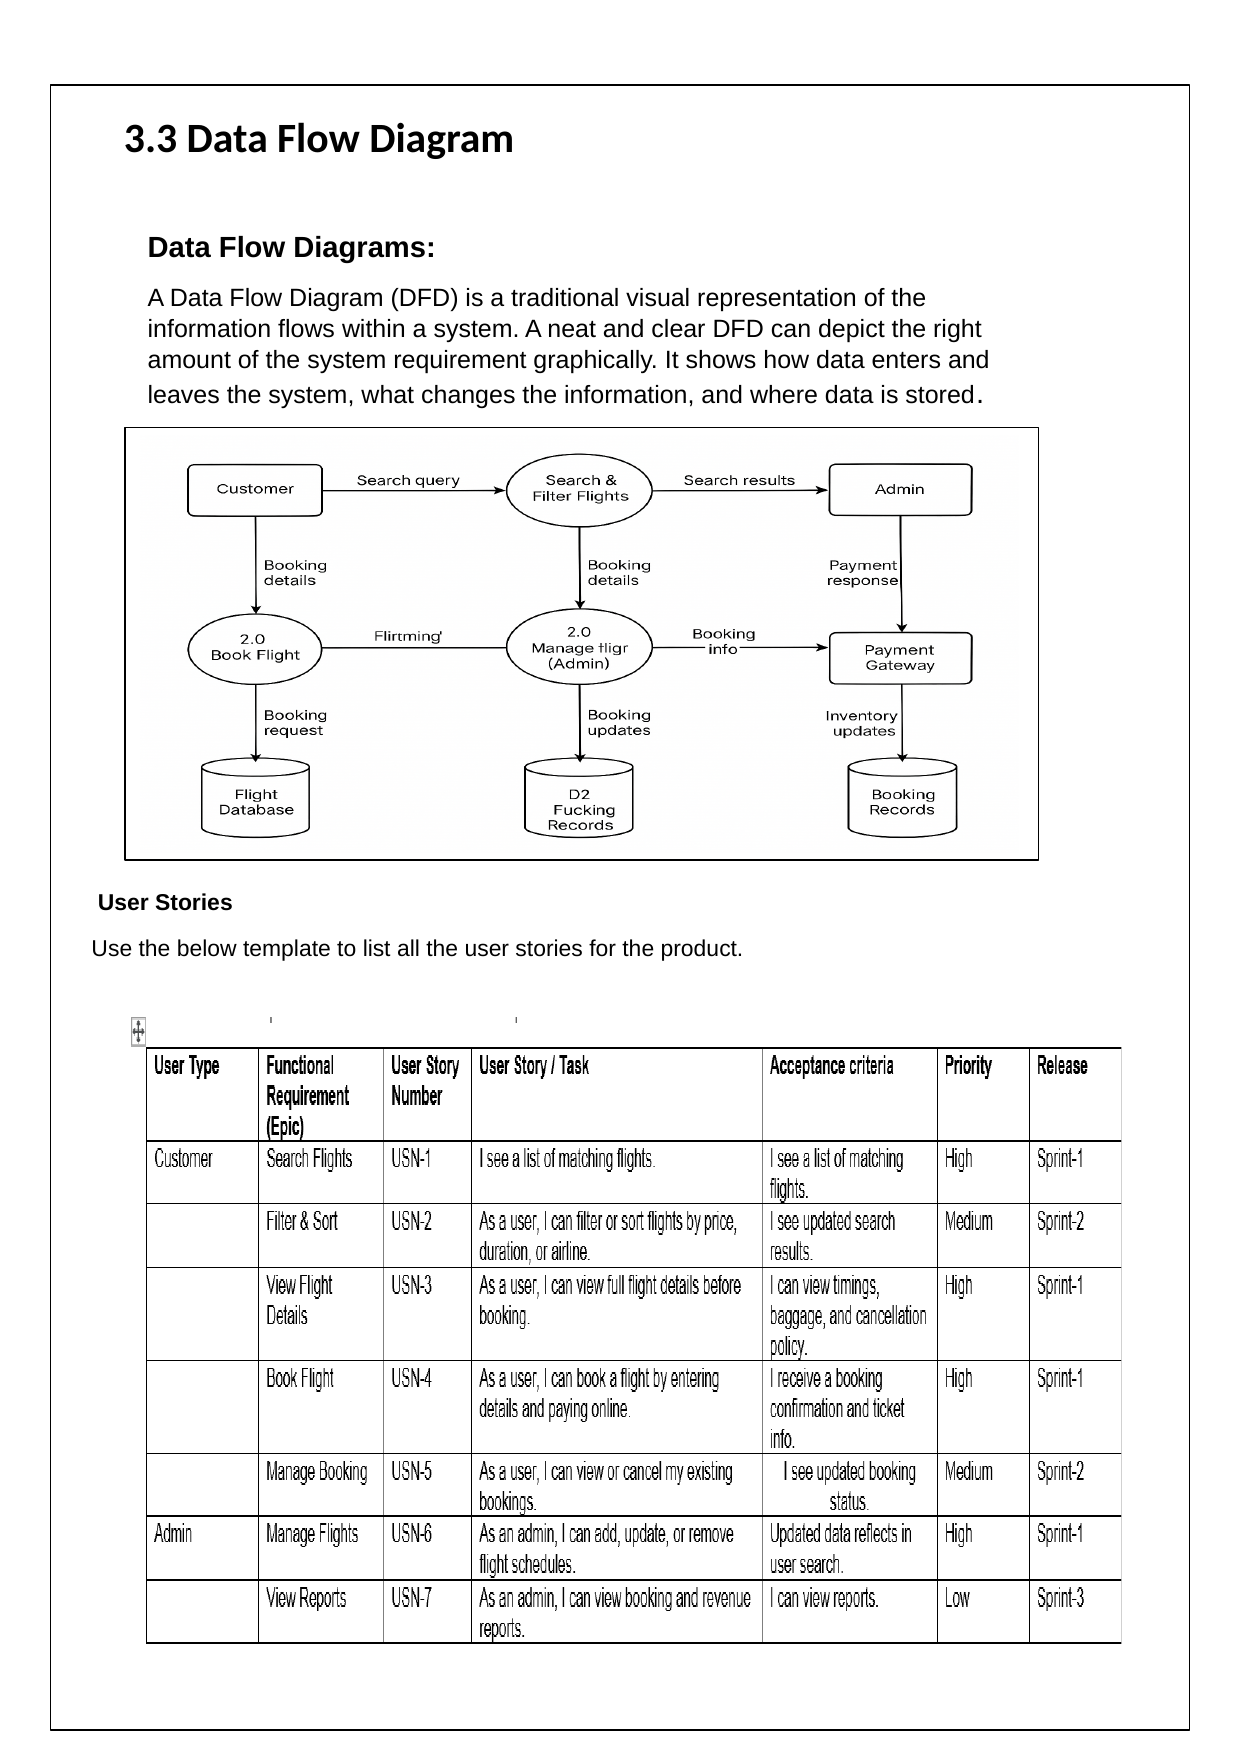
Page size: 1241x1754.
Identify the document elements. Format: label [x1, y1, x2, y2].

picture [120, 1017, 1122, 1644]
picture [140, 435, 1019, 853]
